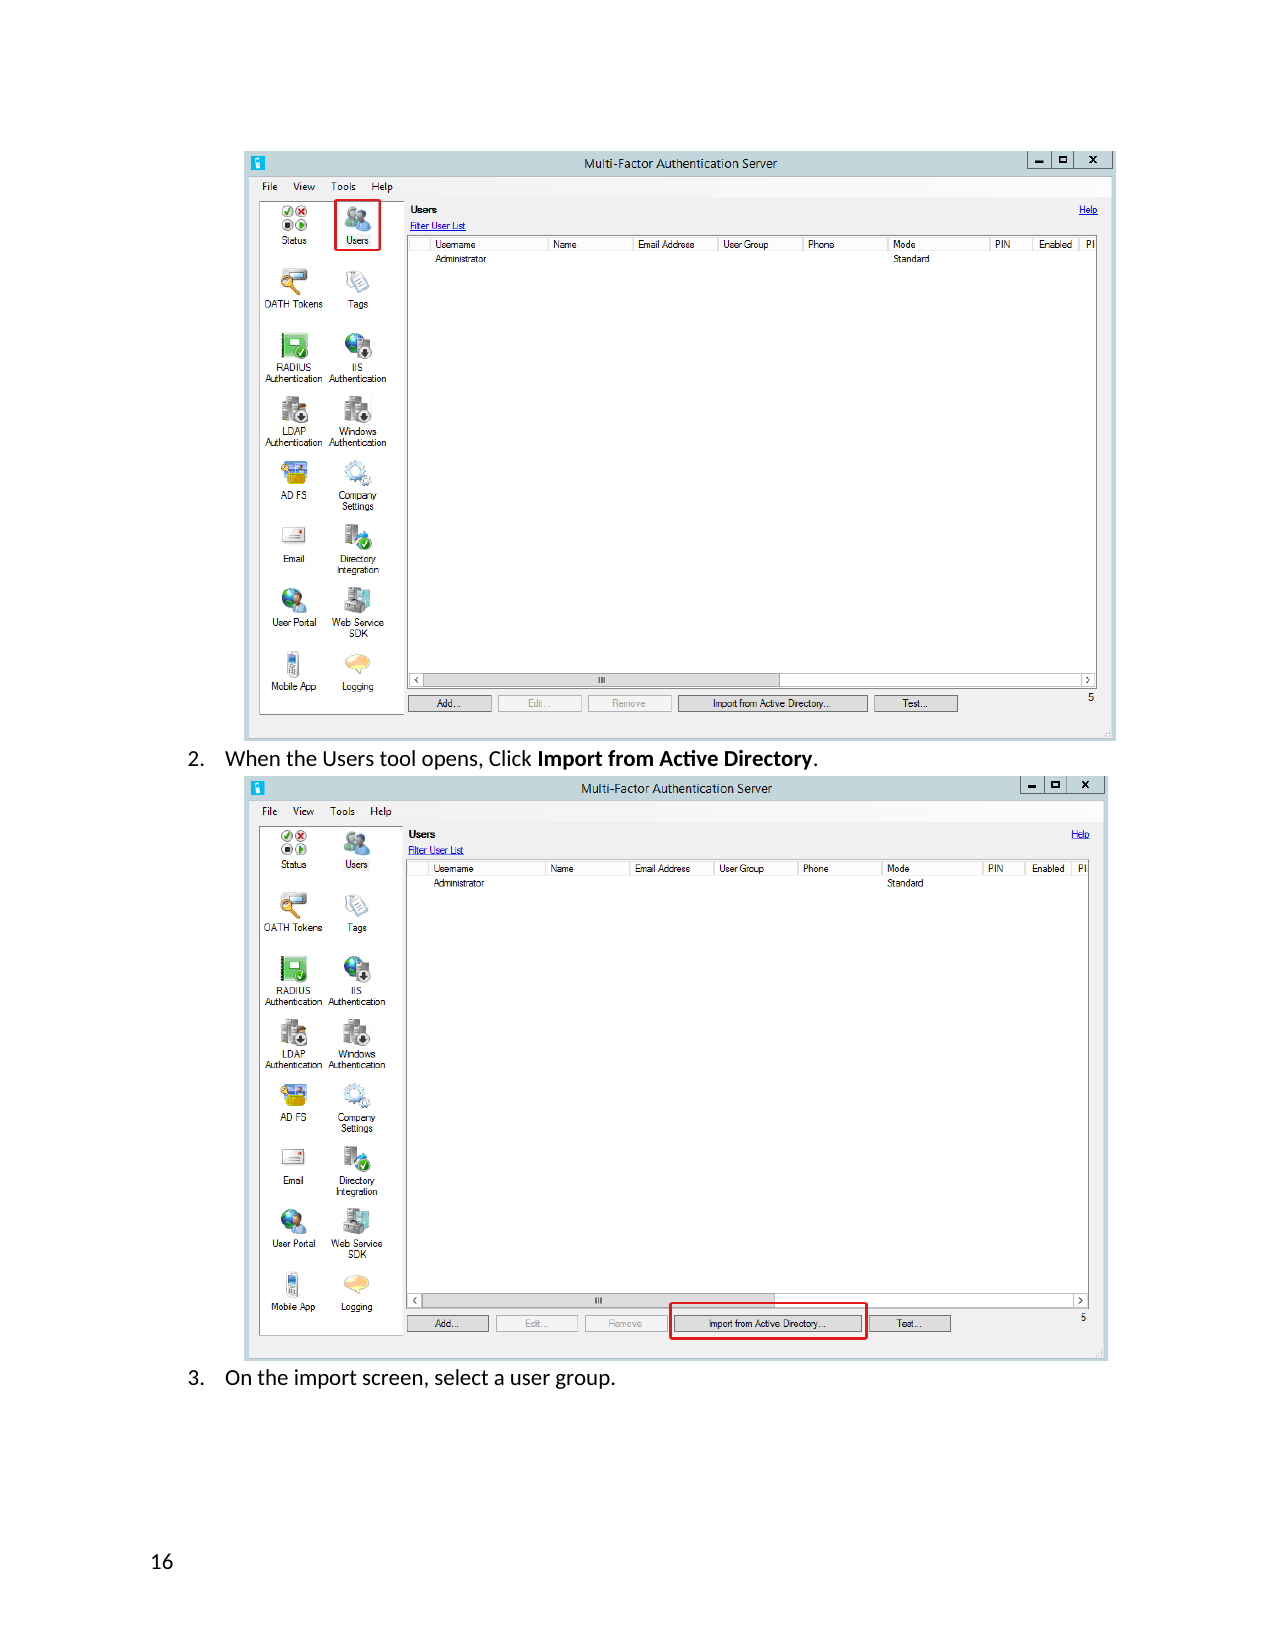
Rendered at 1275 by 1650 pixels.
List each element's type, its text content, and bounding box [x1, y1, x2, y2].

list On the import screen, select a user group. [187, 1363, 1125, 1391]
picture [243, 150, 1117, 742]
picture [243, 774, 1109, 1362]
list When the Users tool opens, Click Import from Active Directory. [187, 744, 1125, 772]
